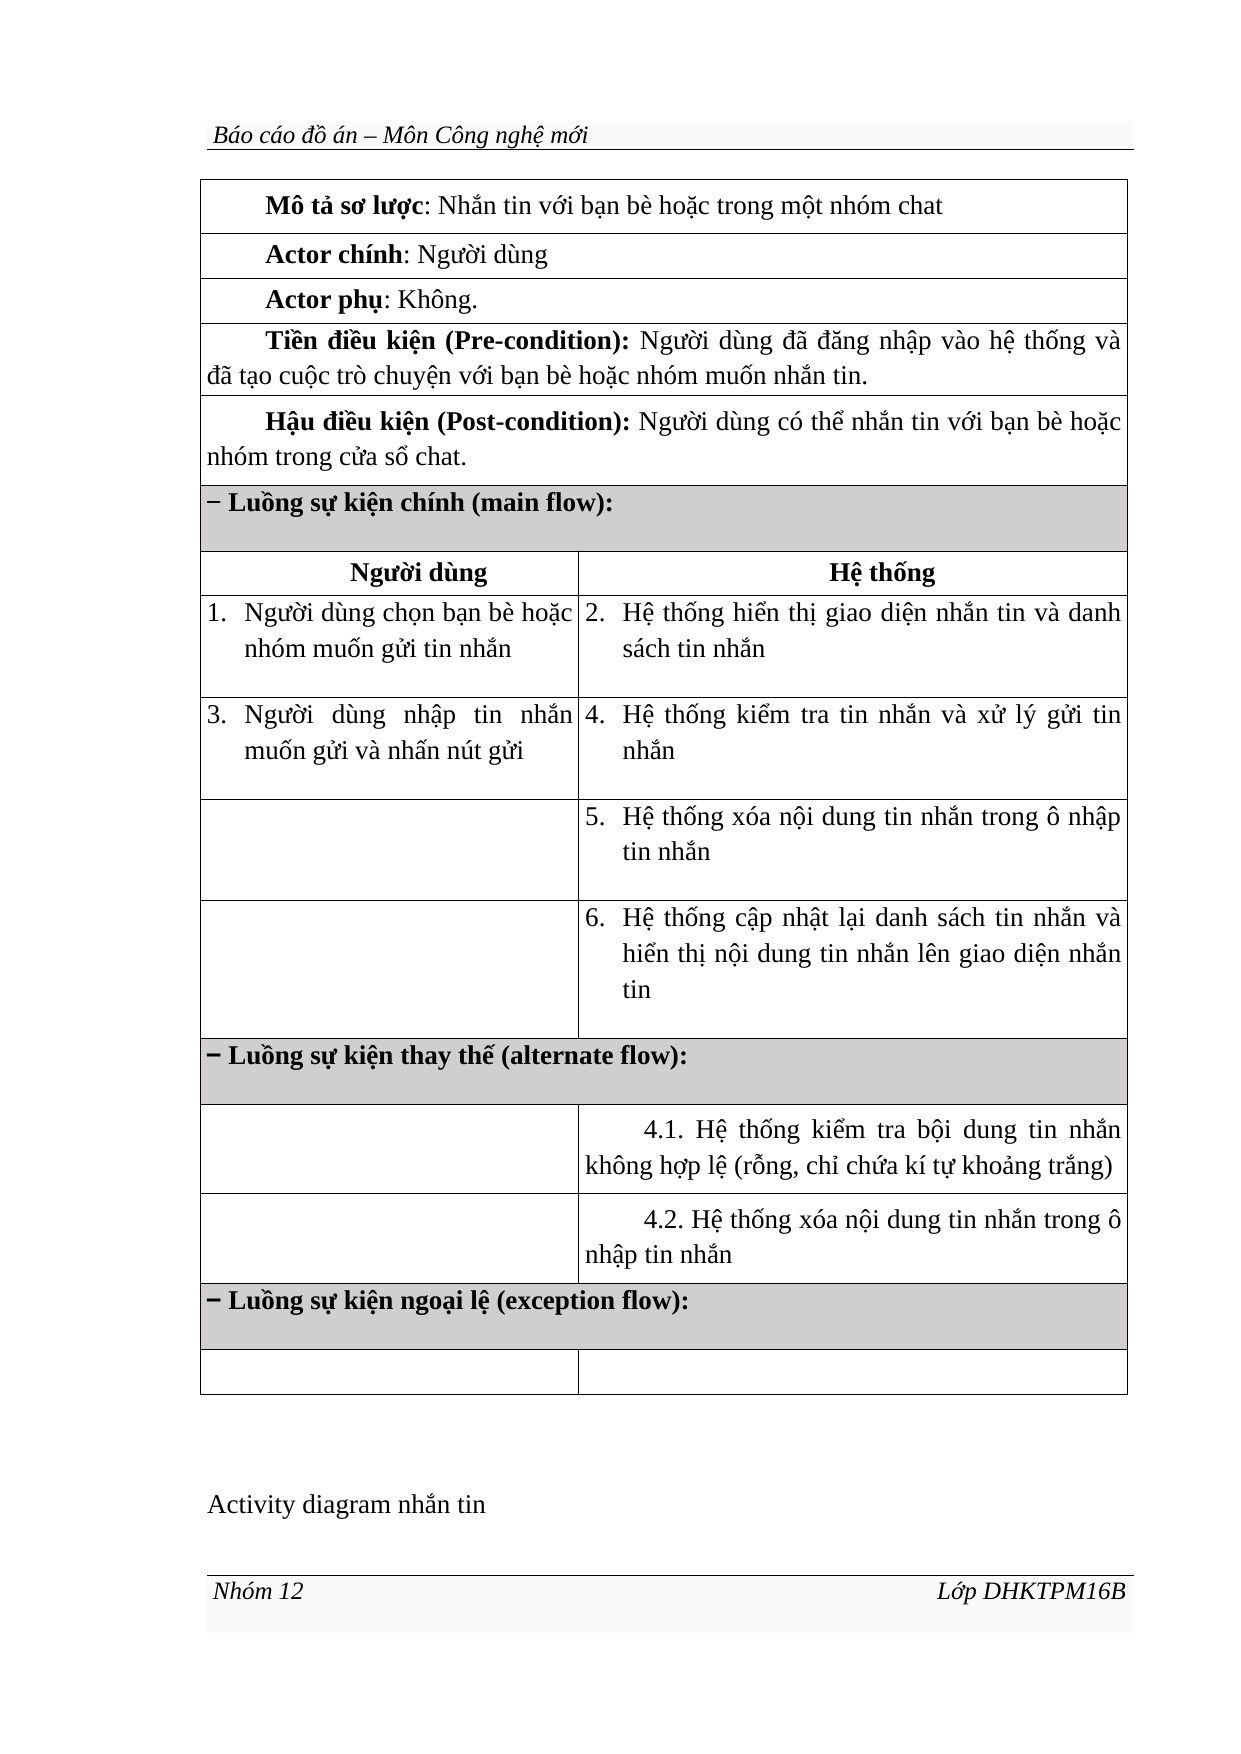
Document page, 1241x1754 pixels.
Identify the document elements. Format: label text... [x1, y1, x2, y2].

table_cell Người dùng chọn bạn bè hoặc nhóm muốn gửi tin nhắn [201, 596, 578, 697]
table_cell 4.2. Hệ thống xóa nội dung tin nhắn trong ô nhập tin nhắn [579, 1194, 1127, 1283]
table_cell Tiền điều kiện (Pre-condition): Người dùng đã đăng nhập vào hệ thống và đã tạo cuộc trò chuyện với bạn bè hoặc nhóm muốn nhắn tin. [201, 324, 1127, 395]
table_cell Người dùng [201, 552, 578, 595]
table_cell [201, 800, 578, 900]
table_cell 4.1. Hệ thống kiểm tra bội dung tin nhắn không hợp lệ (rỗng, chỉ chứa kí tự khoảng trắng) [579, 1105, 1127, 1193]
table_cell Người dùng nhập tin nhắn muốn gửi và nhấn nút gửi [201, 698, 578, 799]
table_cell [201, 1105, 578, 1193]
table_cell Hệ thống kiểm tra tin nhắn và xử lý gửi tin nhắn [579, 698, 1127, 799]
table_cell [201, 901, 578, 1038]
table_cell Hệ thống cập nhật lại danh sách tin nhắn và hiển thị nội dung tin nhắn lên giao diện nhắn tin [579, 901, 1127, 1038]
table_cell Luồng sự kiện ngoại lệ (exception flow): [201, 1284, 1127, 1349]
table_cell Luồng sự kiện chính (main flow): [201, 486, 1127, 551]
table_cell Hệ thống [579, 552, 1127, 595]
table_cell [201, 1350, 578, 1393]
table_cell Actor chính: Người dùng [201, 234, 1127, 278]
table_cell Mô tả sơ lược: Nhắn tin với bạn bè hoặc trong một nhóm chat [201, 180, 1127, 233]
table_cell [579, 1350, 1127, 1393]
text Activity diagram nhắn tin [207, 1488, 1122, 1519]
table_cell Hệ thống hiển thị giao diện nhắn tin và danh sách tin nhắn [579, 596, 1127, 697]
table_cell Actor phụ: Không. [201, 279, 1127, 323]
table_cell [201, 1194, 578, 1283]
table_cell Luồng sự kiện thay thế (alternate flow): [201, 1039, 1127, 1104]
table_cell Hậu điều kiện (Post-condition): Người dùng có thể nhắn tin với bạn bè hoặc nhóm trong cửa sổ chat. [201, 396, 1127, 485]
table_cell Hệ thống xóa nội dung tin nhắn trong ô nhập tin nhắn [579, 800, 1127, 900]
